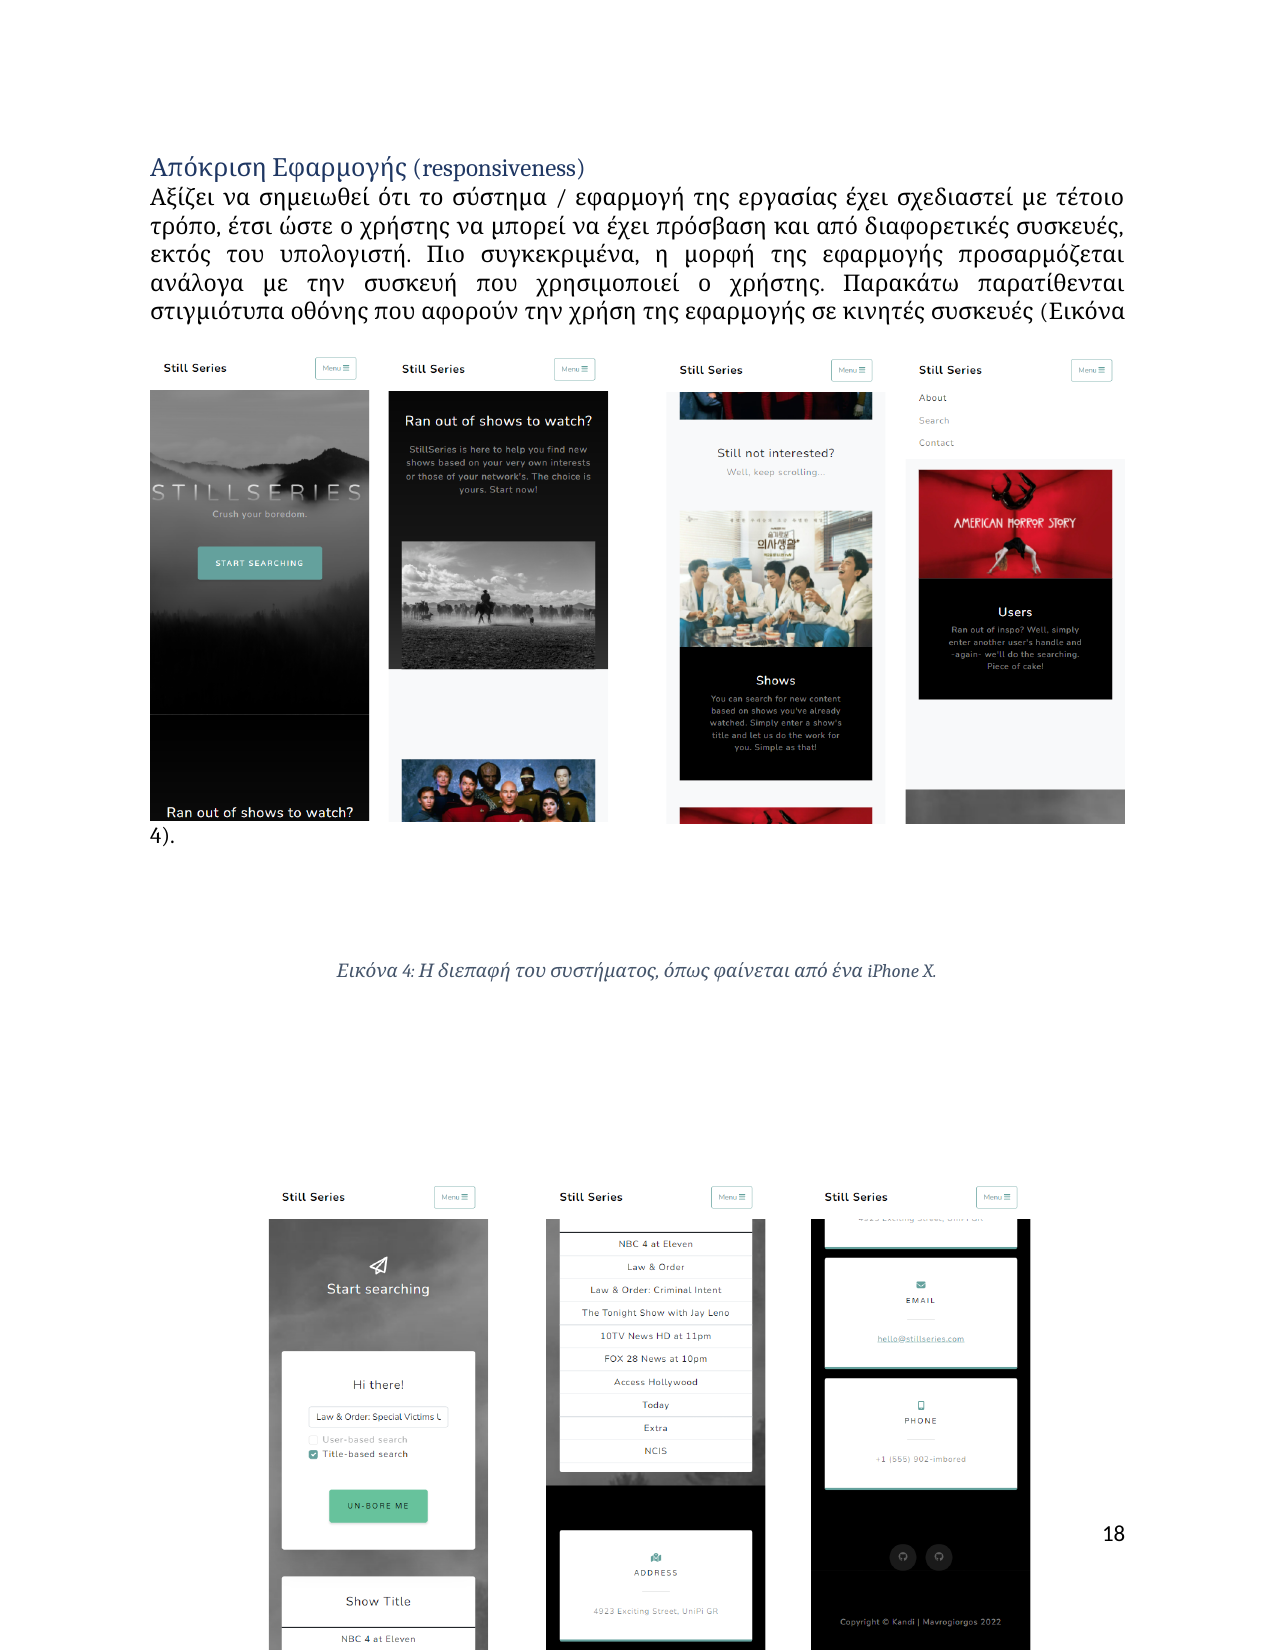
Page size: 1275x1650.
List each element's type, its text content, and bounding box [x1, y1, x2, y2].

subtitle Απόκριση Εφαρμογής (responsiveness) [150, 154, 1125, 183]
picture [150, 347, 370, 821]
picture [811, 1176, 1031, 1650]
picture [546, 1176, 766, 1650]
picture [388, 348, 609, 822]
picture [905, 349, 1125, 824]
picture [666, 349, 886, 824]
text Εικόνα 4: Η διεπαφή του συστήματος, όπως φαίνεται από ένα iPhone X. [150, 960, 1125, 982]
picture [268, 1176, 489, 1650]
